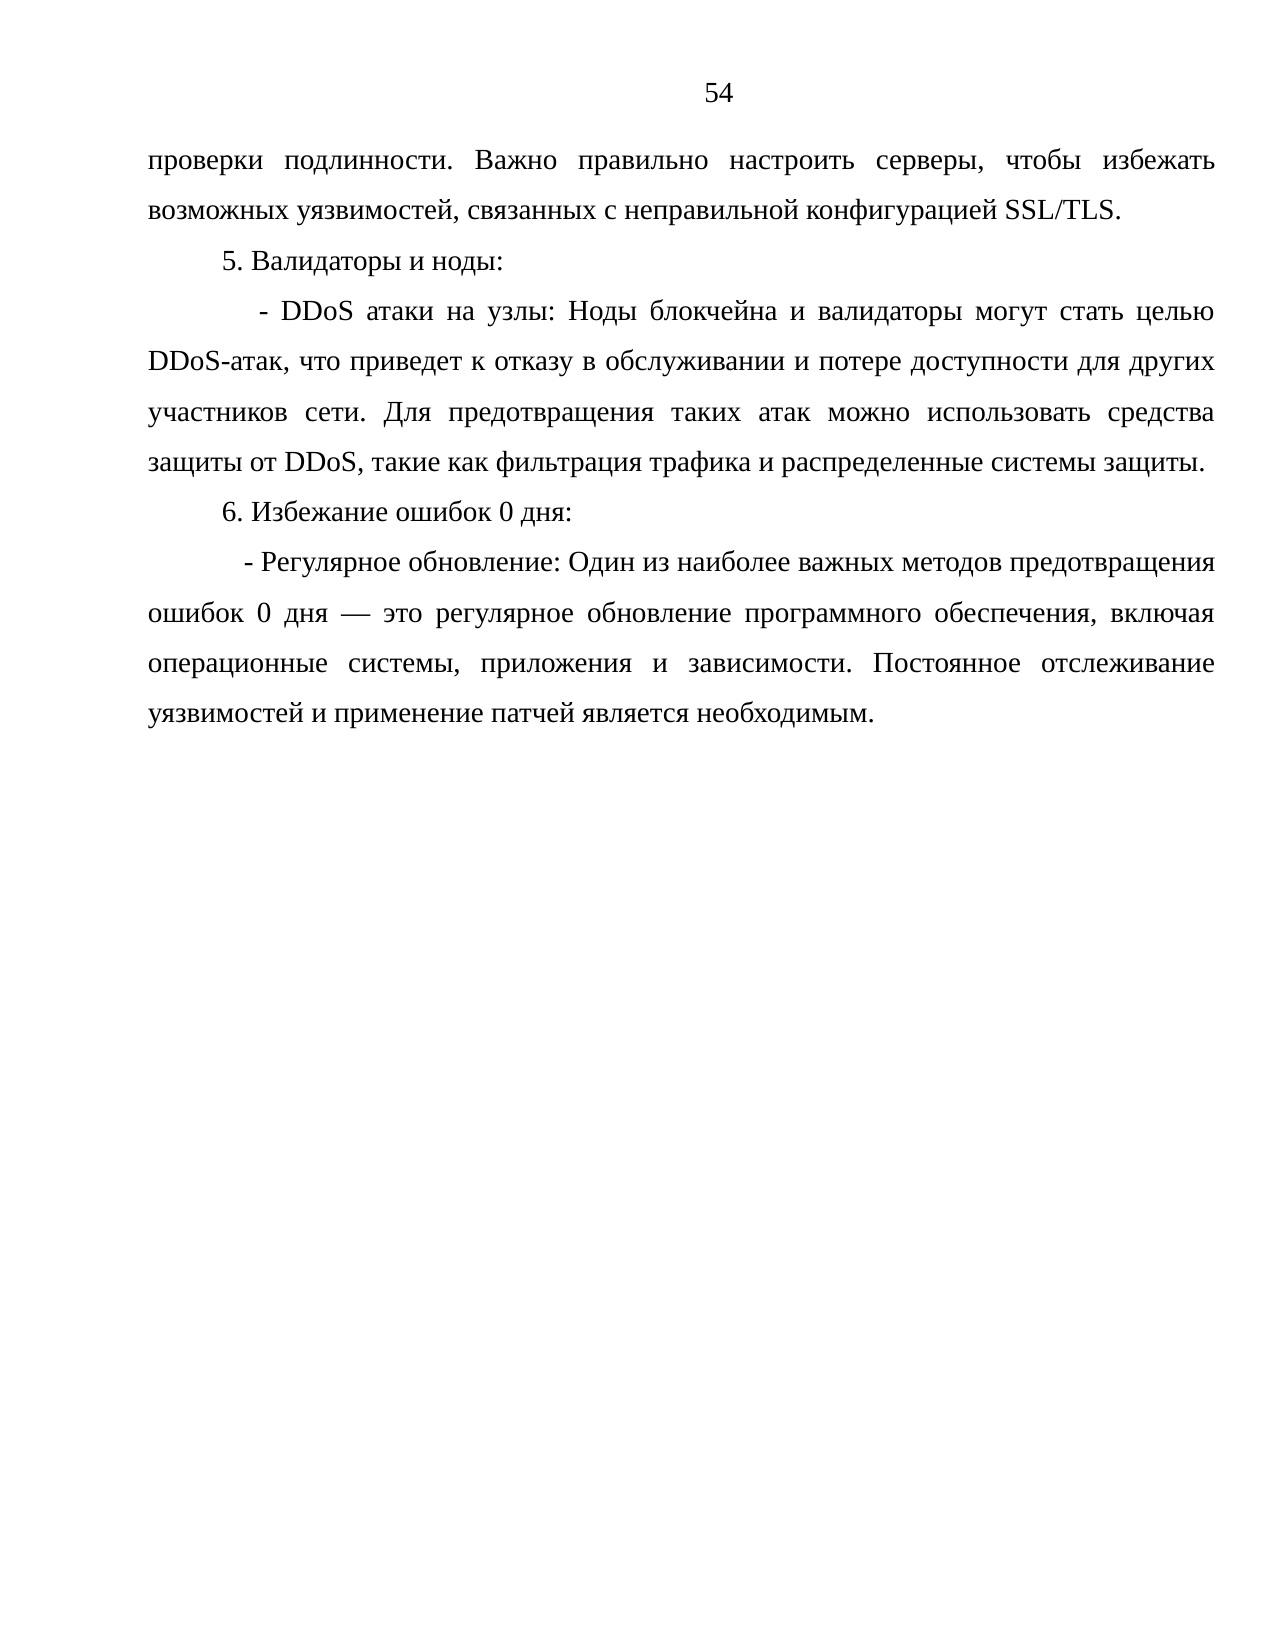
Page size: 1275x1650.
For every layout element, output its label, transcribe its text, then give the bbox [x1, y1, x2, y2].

text - DDoS атаки на узлы: Ноды блокчейна и валидаторы могут стать целью DDoS-атак, что приведет к отказу в обслуживании и потере доступности для других участников сети. Для предотвращения таких атак можно использовать средства защиты от DDoS, такие как фильтрация трафика и распределенные системы защиты. [148, 293, 1216, 477]
text - Регулярное обновление: Один из наиболее важных методов предотвращения ошибок 0 дня — это регулярное обновление программного обеспечения, включая операционные системы, приложения и зависимости. Постоянное отслеживание уязвимостей и применение патчей является необходимым. [148, 544, 1216, 729]
text 5. Валидаторы и ноды: [148, 243, 1216, 276]
text 6. Избежание ошибок 0 дня: [148, 494, 1216, 528]
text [148, 142, 1216, 226]
